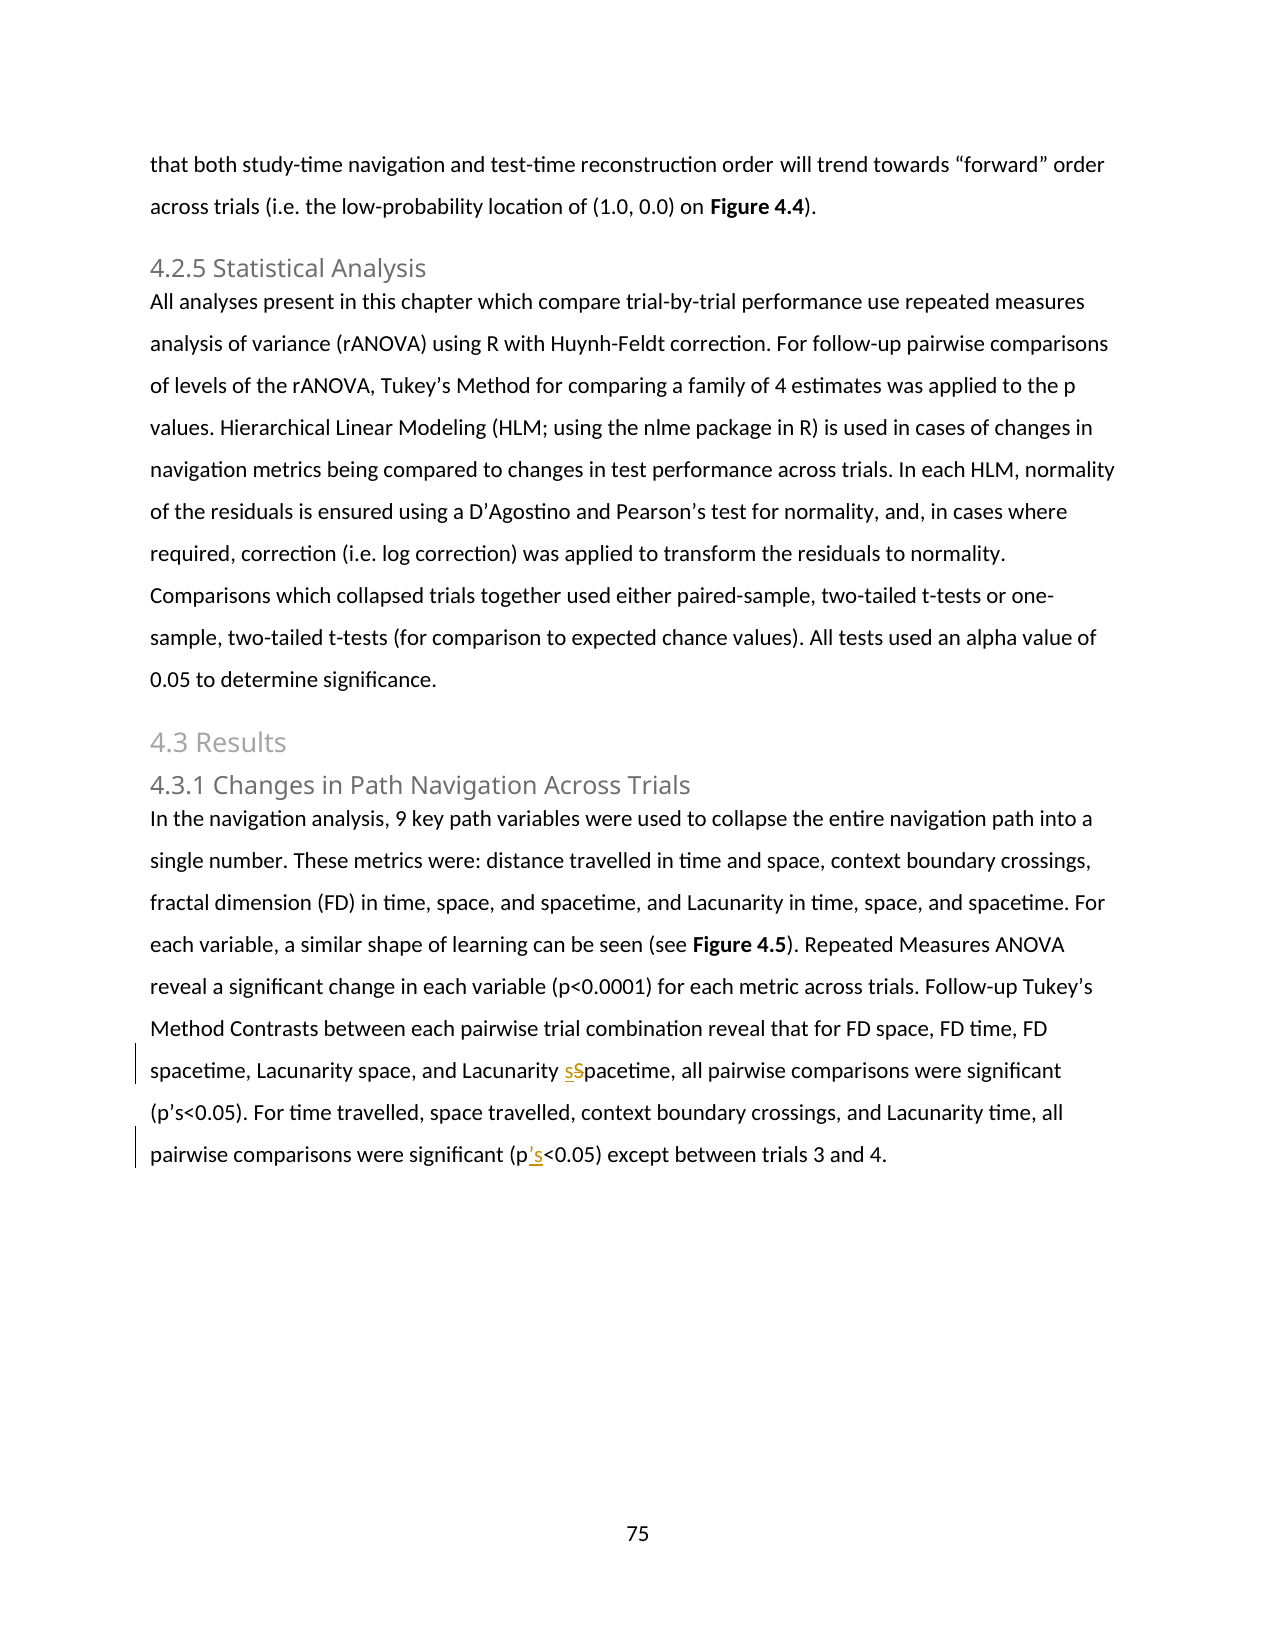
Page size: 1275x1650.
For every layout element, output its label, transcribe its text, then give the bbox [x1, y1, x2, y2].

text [150, 150, 1125, 220]
subtitle 4.3 Results [150, 724, 1125, 761]
subtitle 4.2.5 Statistical Analysis [150, 251, 1125, 285]
text All analyses present in this chapter which compare trial-by-trial performance use repeated measures analysis of variance (rANOVA) using R with Huynh-Feldt correction. For follow-up pairwise comparisons of levels of the rANOVA, Tukey’s Method for comparing a family of 4 estimates was applied to the p values. Hierarchical Linear Modeling (HLM; using the nlme package in R) is used in cases of changes in navigation metrics being compared to changes in test performance across trials. In each HLM, normality of the residuals is ensured using a D’Agostino and Pearson’s test for normality, and, in cases where required, correction (i.e. log correction) was applied to transform the residuals to normality. Comparisons which collapsed trials together used either paired-sample, two-tailed t-tests or one-sample, two-tailed t-tests (for comparison to expected chance values). All tests used an alpha value of 0.05 to determine significance. [150, 287, 1125, 693]
text In the navigation analysis, 9 key path variables were used to collapse the entire navigation path into a single number. These metrics were: distance travelled in time and space, context boundary crossings, fractal dimension (FD) in time, space, and spacetime, and Lacunarity in time, space, and spacetime. For each variable, a similar shape of learning can be seen (see Figure 4.5). Repeated Measures ANOVA reveal a significant change in each variable (p<0.0001) for each metric across trials. Follow-up Tukey’s Method Contrasts between each pairwise trial combination reveal that for FD space, FD time, FD spacetime, Lacunarity space, and Lacunarity pacetime, all pairwise comparisons were significant (p’s<0.05). For time travelled, space travelled, context boundary crossings, and Lacunarity time, all pairwise comparisons were significant (p<0.05) except between trials 3 and 4. [150, 804, 1125, 1168]
subtitle 4.3.1 Changes in Path Navigation Across Trials [150, 768, 1125, 802]
